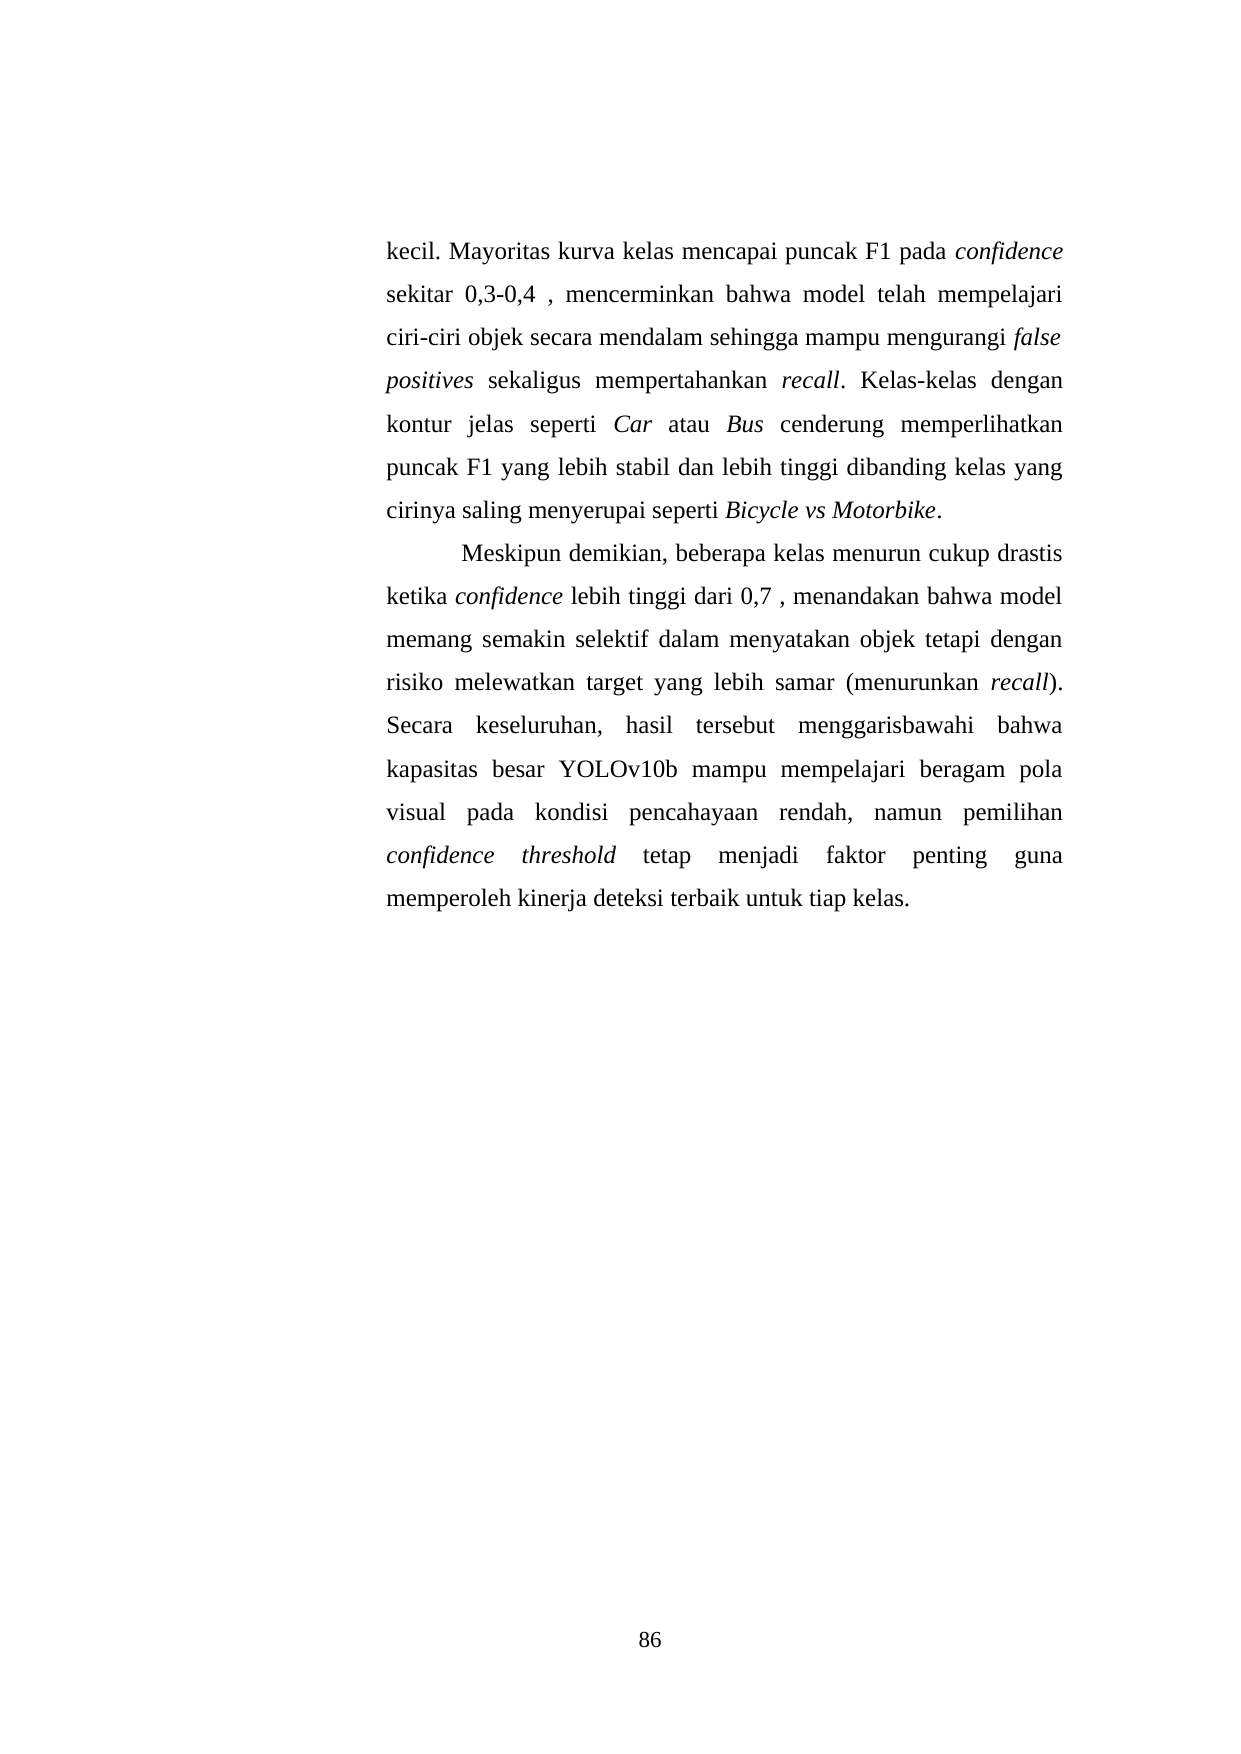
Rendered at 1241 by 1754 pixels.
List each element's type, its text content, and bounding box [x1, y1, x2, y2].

text Meskipun demikian, beberapa kelas menurun cukup drastis ketika confidence lebih tinggi dari 0,7 , menandakan bahwa model memang semakin selektif dalam menyatakan objek tetapi dengan risiko melewatkan target yang lebih samar (menurunkan recall). Secara keseluruhan, hasil tersebut menggarisbawahi bahwa kapasitas besar YOLOv10b mampu mempelajari beragam pola visual pada kondisi pencahayaan rendah, namun pemilihan confidence threshold tetap menjadi faktor penting guna memperoleh kinerja deteksi terbaik untuk tiap kelas. [386, 538, 1063, 912]
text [386, 236, 1063, 524]
